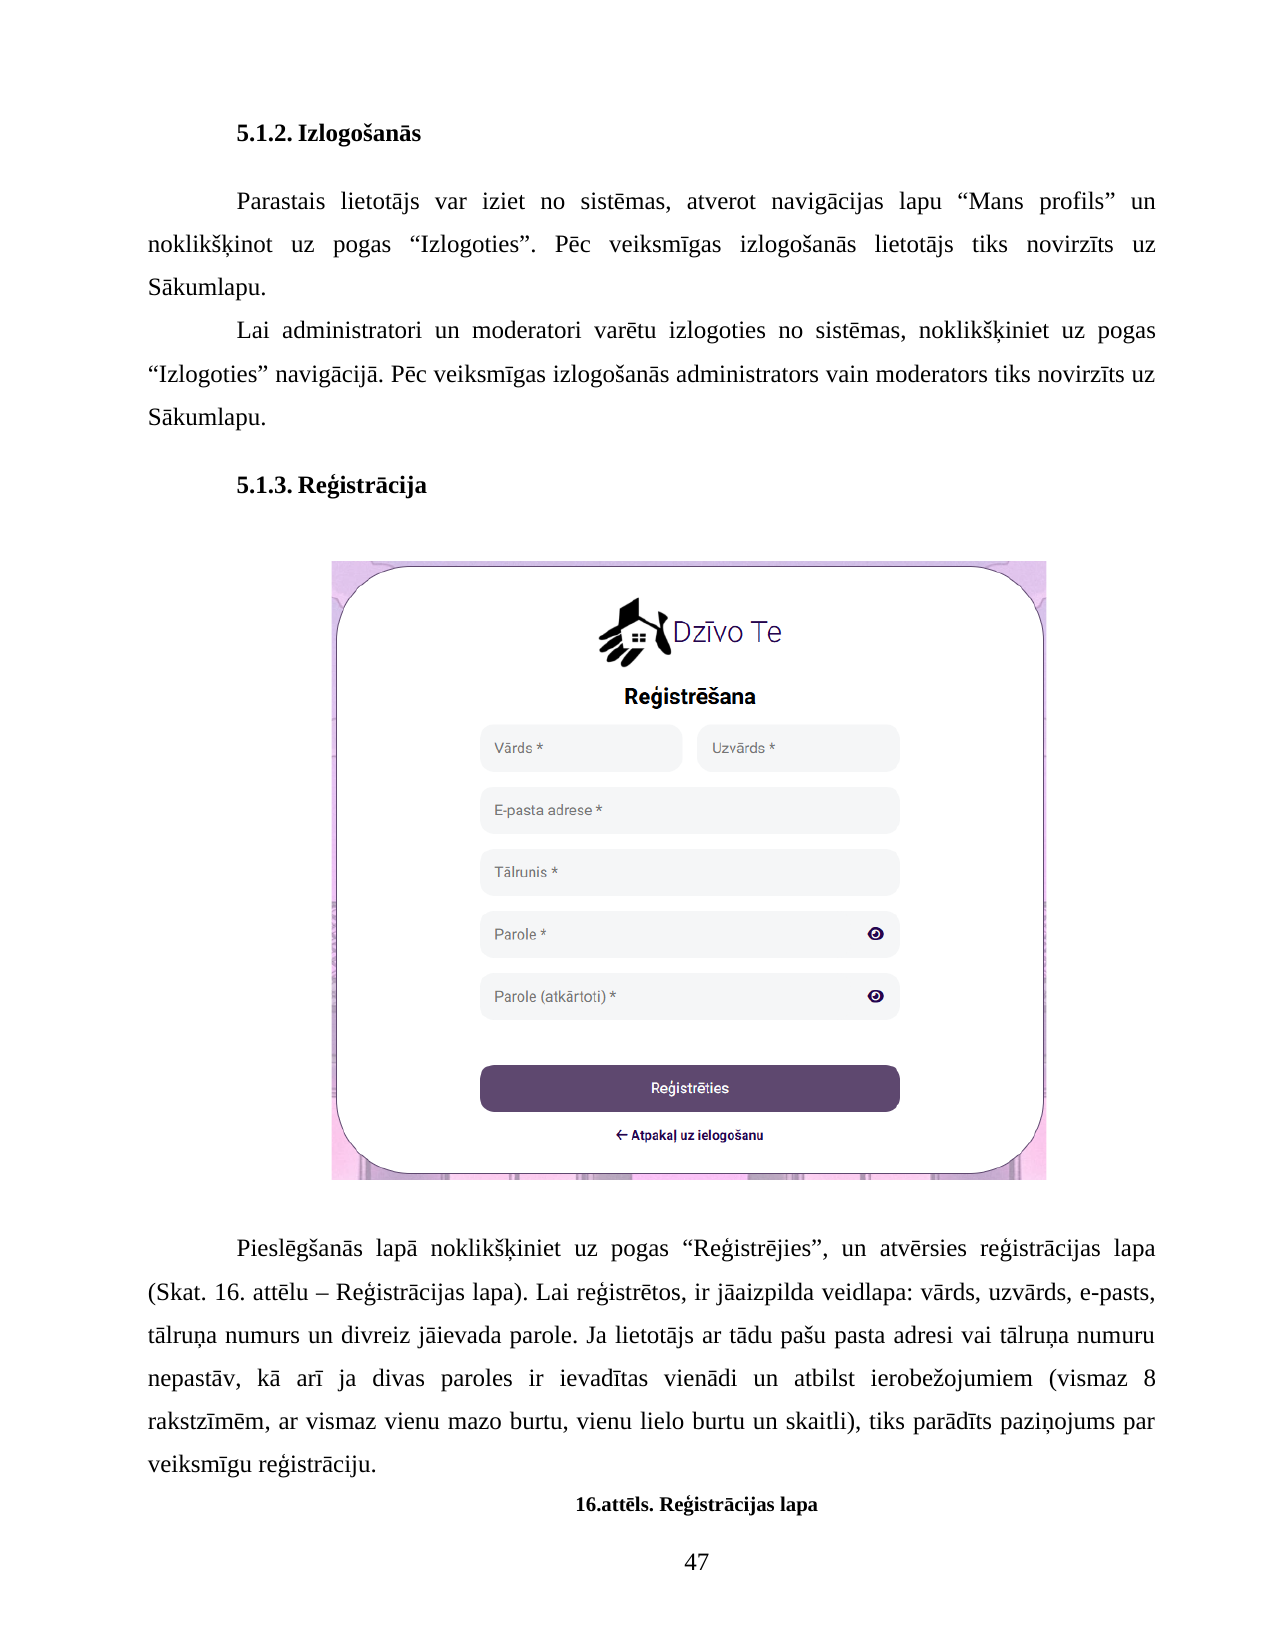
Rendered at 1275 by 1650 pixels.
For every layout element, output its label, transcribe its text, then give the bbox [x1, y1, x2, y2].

subtitle Reģistrācija [148, 470, 1157, 499]
text 16.attēls. Reģistrācijas lapa [148, 1492, 1157, 1516]
text Parastais lietotājs var iziet no sistēmas, atverot navigācijas lapu “Mans profils” un noklikšķinot uz pogas “Izlogoties”. Pēc veiksmīgas izlogošanās lietotājs tiks novirzīts uz Sākumlapu. [148, 186, 1157, 301]
subtitle Izlogošanās [148, 118, 1157, 147]
picture [331, 561, 1047, 1180]
text Lai administratori un moderatori varētu izlogoties no sistēmas, noklikšķiniet uz pogas “Izlogoties” navigācijā. Pēc veiksmīgas izlogošanās administrators vain moderators tiks novirzīts uz Sākumlapu. [148, 316, 1157, 431]
